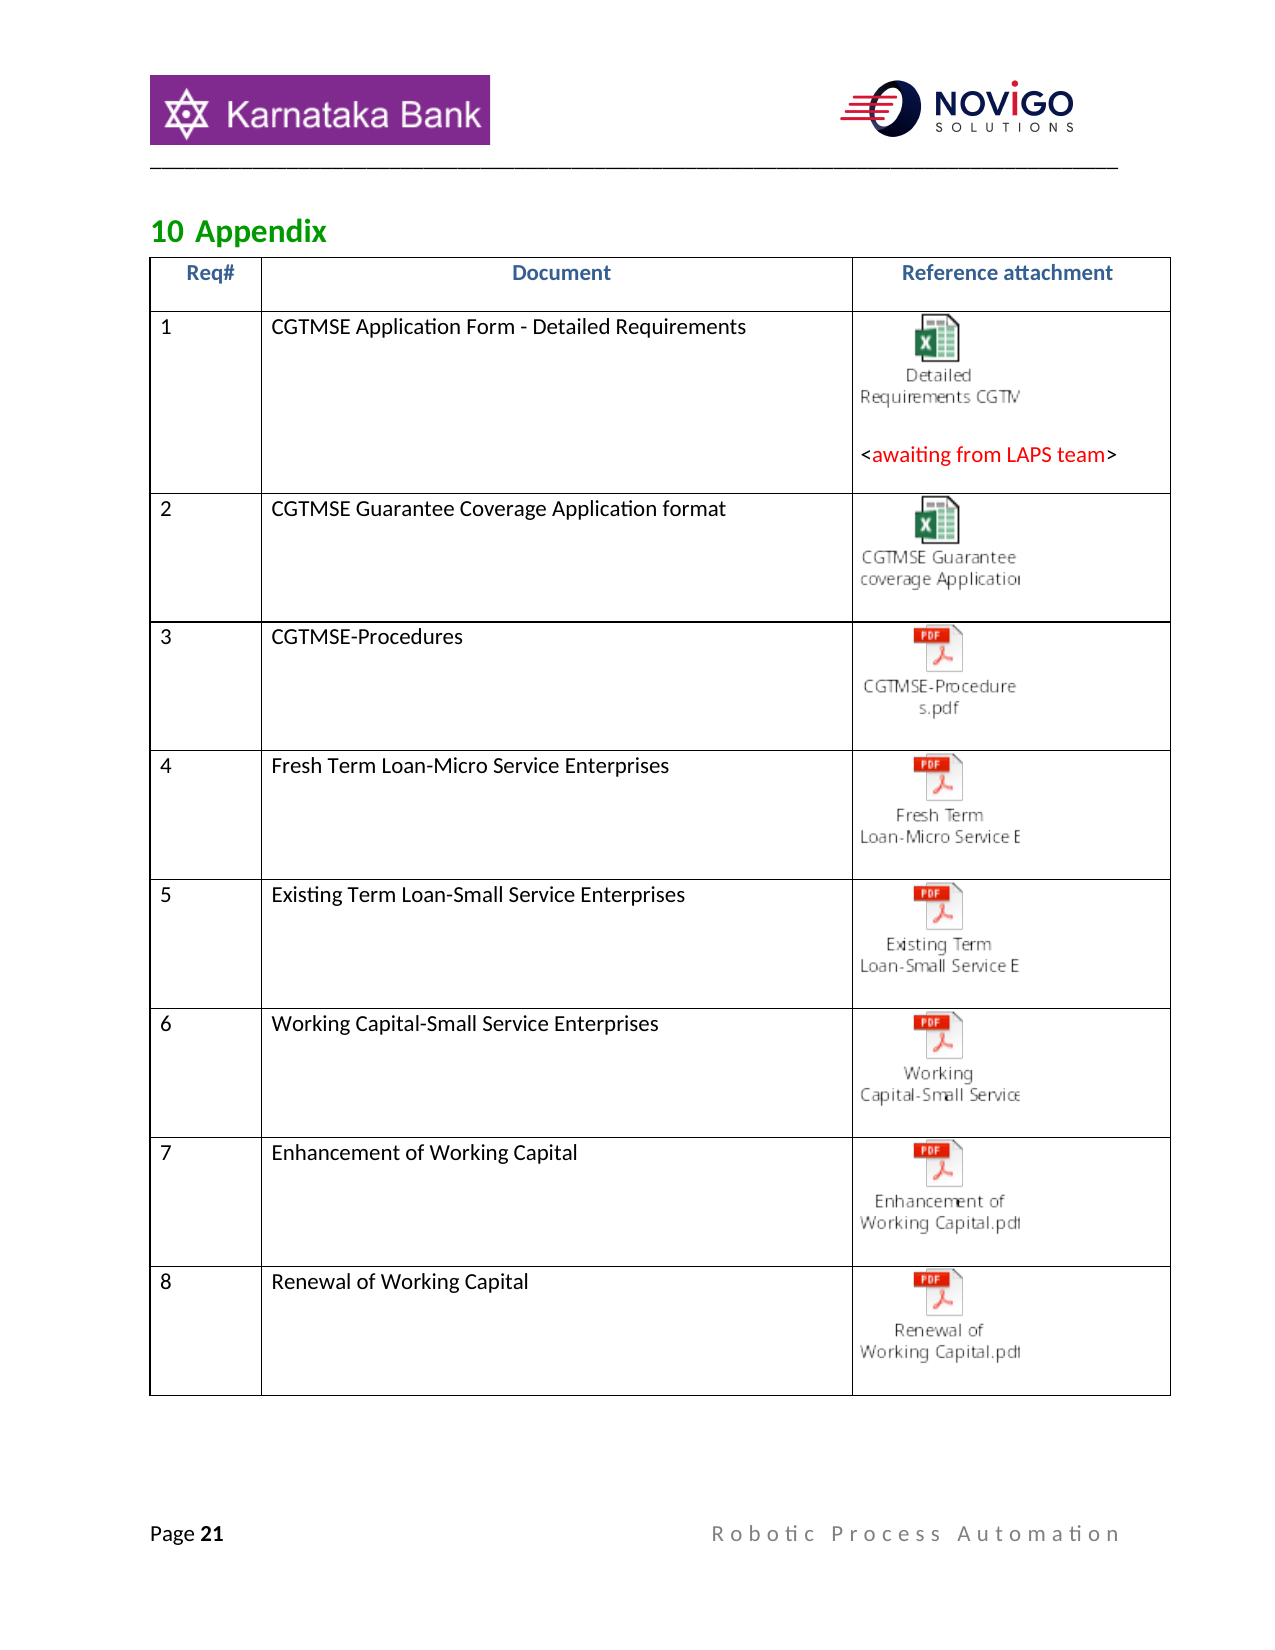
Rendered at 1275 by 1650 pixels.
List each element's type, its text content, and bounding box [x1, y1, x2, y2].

table_cell CGTMSE-Procedures [262, 623, 852, 750]
table_cell Working Capital-Small Service Enterprises [262, 1009, 852, 1137]
table_header Document [262, 258, 852, 311]
table_cell Existing Term Loan-Small Service Enterprises [262, 880, 852, 1008]
table_cell 7 [151, 1138, 261, 1266]
table_cell [853, 1138, 1170, 1266]
table_cell 6 [151, 1009, 261, 1137]
picture [831, 75, 1117, 145]
table_cell 8 [151, 1267, 261, 1394]
table_cell [853, 751, 1170, 879]
table_cell [853, 494, 1170, 621]
table_cell [853, 880, 1170, 1008]
table_cell [853, 623, 1170, 750]
table_cell 5 [151, 880, 261, 1008]
table_cell 4 [151, 751, 261, 879]
table_cell <awaiting from LAPS team> [853, 312, 1170, 493]
table_cell CGTMSE Application Form - Detailed Requirements [262, 312, 852, 493]
table_cell [853, 1267, 1170, 1394]
table_cell Renewal of Working Capital [262, 1267, 852, 1394]
table_cell Fresh Term Loan-Micro Service Enterprises [262, 751, 852, 879]
table_cell [853, 1009, 1170, 1137]
picture [150, 75, 491, 145]
table_header Req# [151, 258, 261, 311]
table_header Reference attachment [853, 258, 1170, 311]
subtitle Appendix [150, 210, 1125, 251]
table_cell CGTMSE Guarantee Coverage Application format [262, 494, 852, 621]
table_cell 1 [151, 312, 261, 493]
table_cell Enhancement of Working Capital [262, 1138, 852, 1266]
table_cell 3 [151, 623, 261, 750]
table_cell 2 [151, 494, 261, 621]
